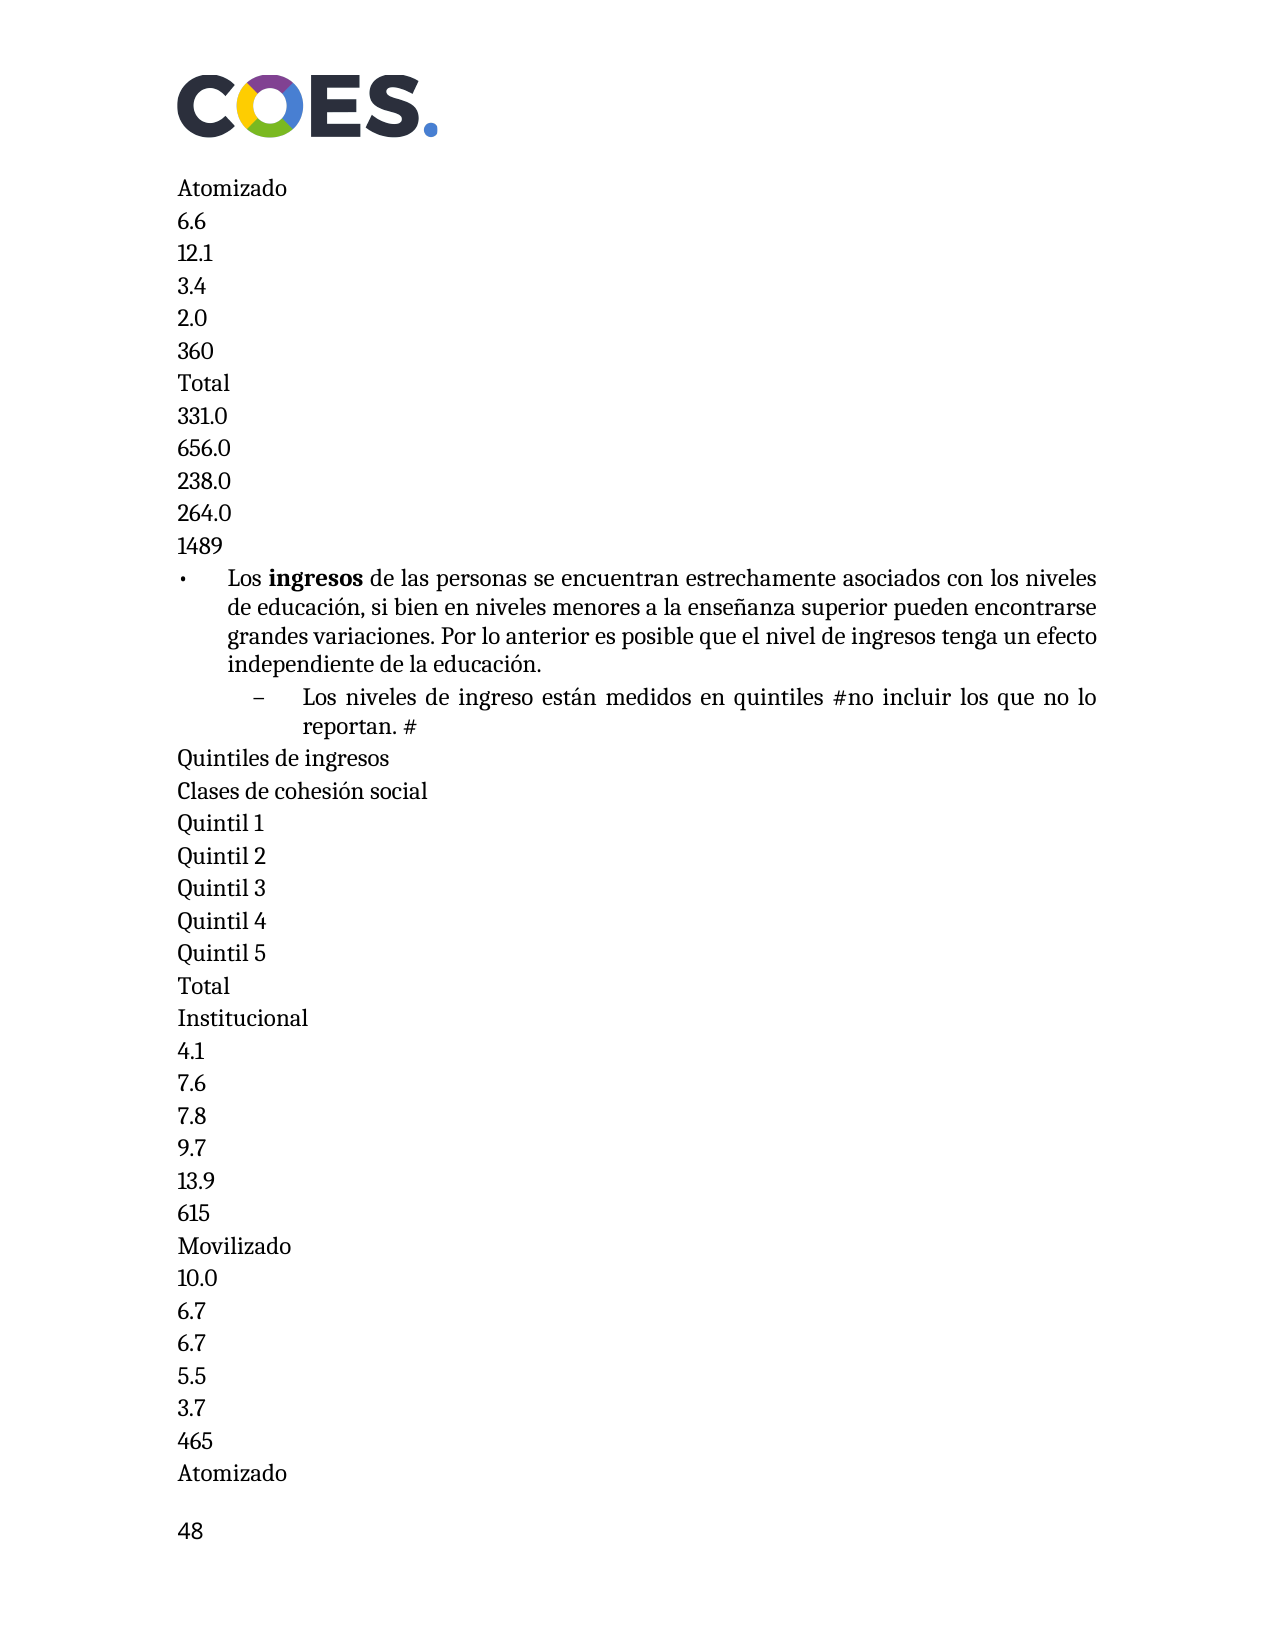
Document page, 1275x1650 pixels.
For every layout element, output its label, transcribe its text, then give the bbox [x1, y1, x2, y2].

text Quintil 4 [177, 907, 1098, 935]
text Quintil 2 [177, 842, 1098, 870]
text Quintiles de ingresos [177, 744, 1098, 773]
text Movilizado [177, 1232, 1098, 1260]
text Total [177, 369, 1098, 398]
text 1489 [177, 532, 1098, 560]
text 13.9 [177, 1167, 1098, 1195]
list Los ingresos de las personas se encuentran estrechamente asociados con los niveles de educación, si bien en niveles menores a la enseñanza superior pueden encontrarse grandes variaciones. Por lo anterior es posible que el nivel de ingresos tenga un efecto independiente de la educación. [177, 564, 1098, 679]
text 3.4 [177, 272, 1098, 300]
text 5.5 [177, 1362, 1098, 1390]
text 238.0 [177, 467, 1098, 495]
text 615 [177, 1199, 1098, 1228]
text 2.0 [177, 304, 1098, 333]
text Quintil 3 [177, 874, 1098, 903]
text 6.7 [177, 1329, 1098, 1358]
list Los niveles de ingreso están medidos en quintiles #no incluir los que no lo reportan. # [252, 683, 1098, 740]
text Institucional [177, 1004, 1098, 1033]
text 7.8 [177, 1102, 1098, 1130]
text 656.0 [177, 434, 1098, 463]
text Total [177, 972, 1098, 1000]
picture [177, 75, 438, 146]
text 12.1 [177, 239, 1098, 268]
text 264.0 [177, 499, 1098, 528]
text 7.6 [177, 1069, 1098, 1098]
text Atomizado [177, 1459, 1098, 1488]
text 6.6 [177, 207, 1098, 235]
text 360 [177, 337, 1098, 365]
text Quintil 5 [177, 939, 1098, 968]
text Clases de cohesión social [177, 777, 1098, 805]
text 6.7 [177, 1297, 1098, 1325]
text Atomizado [177, 174, 1098, 203]
text 465 [177, 1427, 1098, 1455]
text 3.7 [177, 1394, 1098, 1423]
text 4.1 [177, 1037, 1098, 1065]
text Quintil 1 [177, 809, 1098, 838]
text 9.7 [177, 1134, 1098, 1163]
text 10.0 [177, 1264, 1098, 1293]
text 331.0 [177, 402, 1098, 430]
